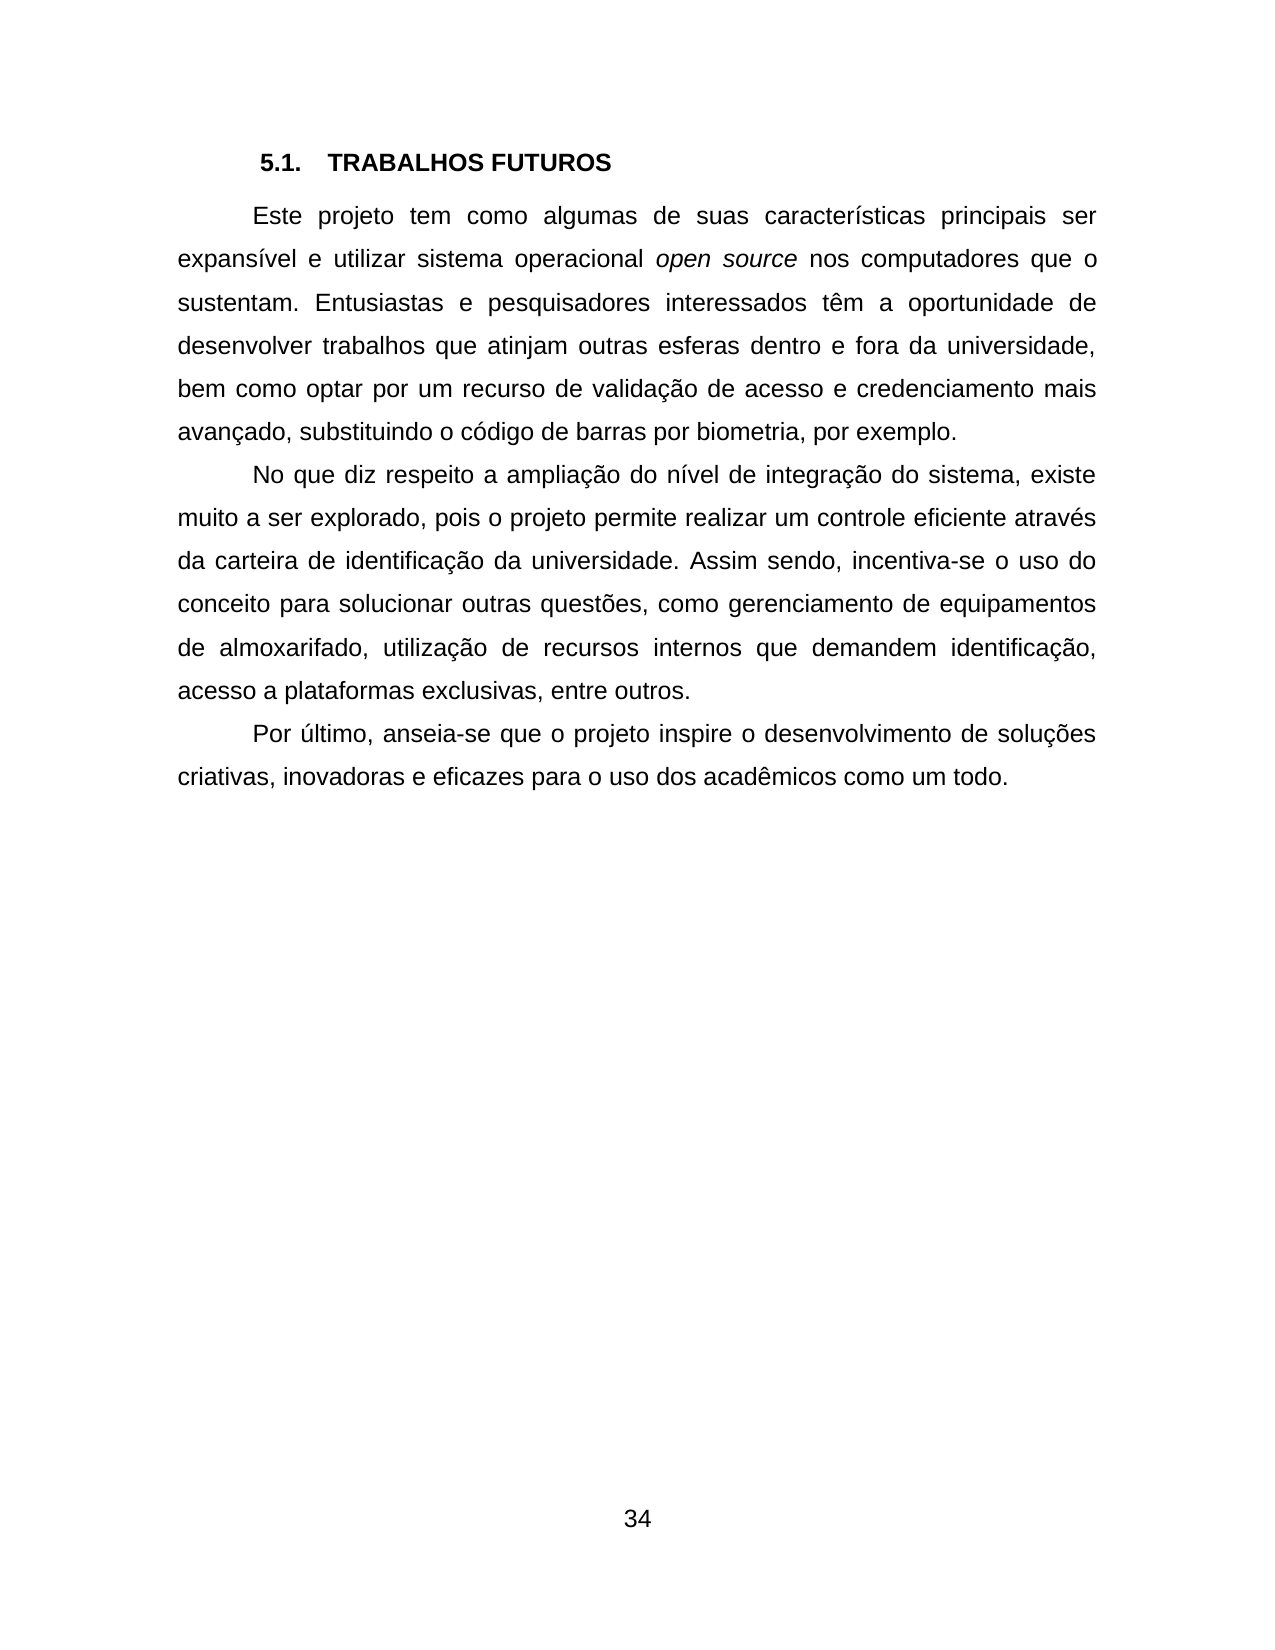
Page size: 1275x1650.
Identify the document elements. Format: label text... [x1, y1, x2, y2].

subtitle Trabalhos Futuros [260, 148, 1098, 176]
text No que diz respeito a ampliação do nível de integração do sistema, existe muito a ser explorado, pois o projeto permite realizar um controle eficiente através da carteira de identificação da universidade. Assim sendo, incentiva-se o uso do conceito para solucionar outras questões, como gerenciamento de equipamentos de almoxarifado, utilização de recursos internos que demandem identificação, acesso a plataformas exclusivas, entre outros. [177, 460, 1098, 704]
text Este projeto tem como algumas de suas características principais ser expansível e utilizar sistema operacional open source nos computadores que o sustentam. Entusiastas e pesquisadores interessados têm a oportunidade de desenvolver trabalhos que atinjam outras esferas dentro e fora da universidade, bem como optar por um recurso de validação de acesso e credenciamento mais avançado, substituindo o código de barras por biometria, por exemplo. [177, 201, 1098, 446]
text Por último, anseia-se que o projeto inspire o desenvolvimento de soluções criativas, inovadoras e eficazes para o uso dos acadêmicos como um todo. [177, 719, 1098, 791]
